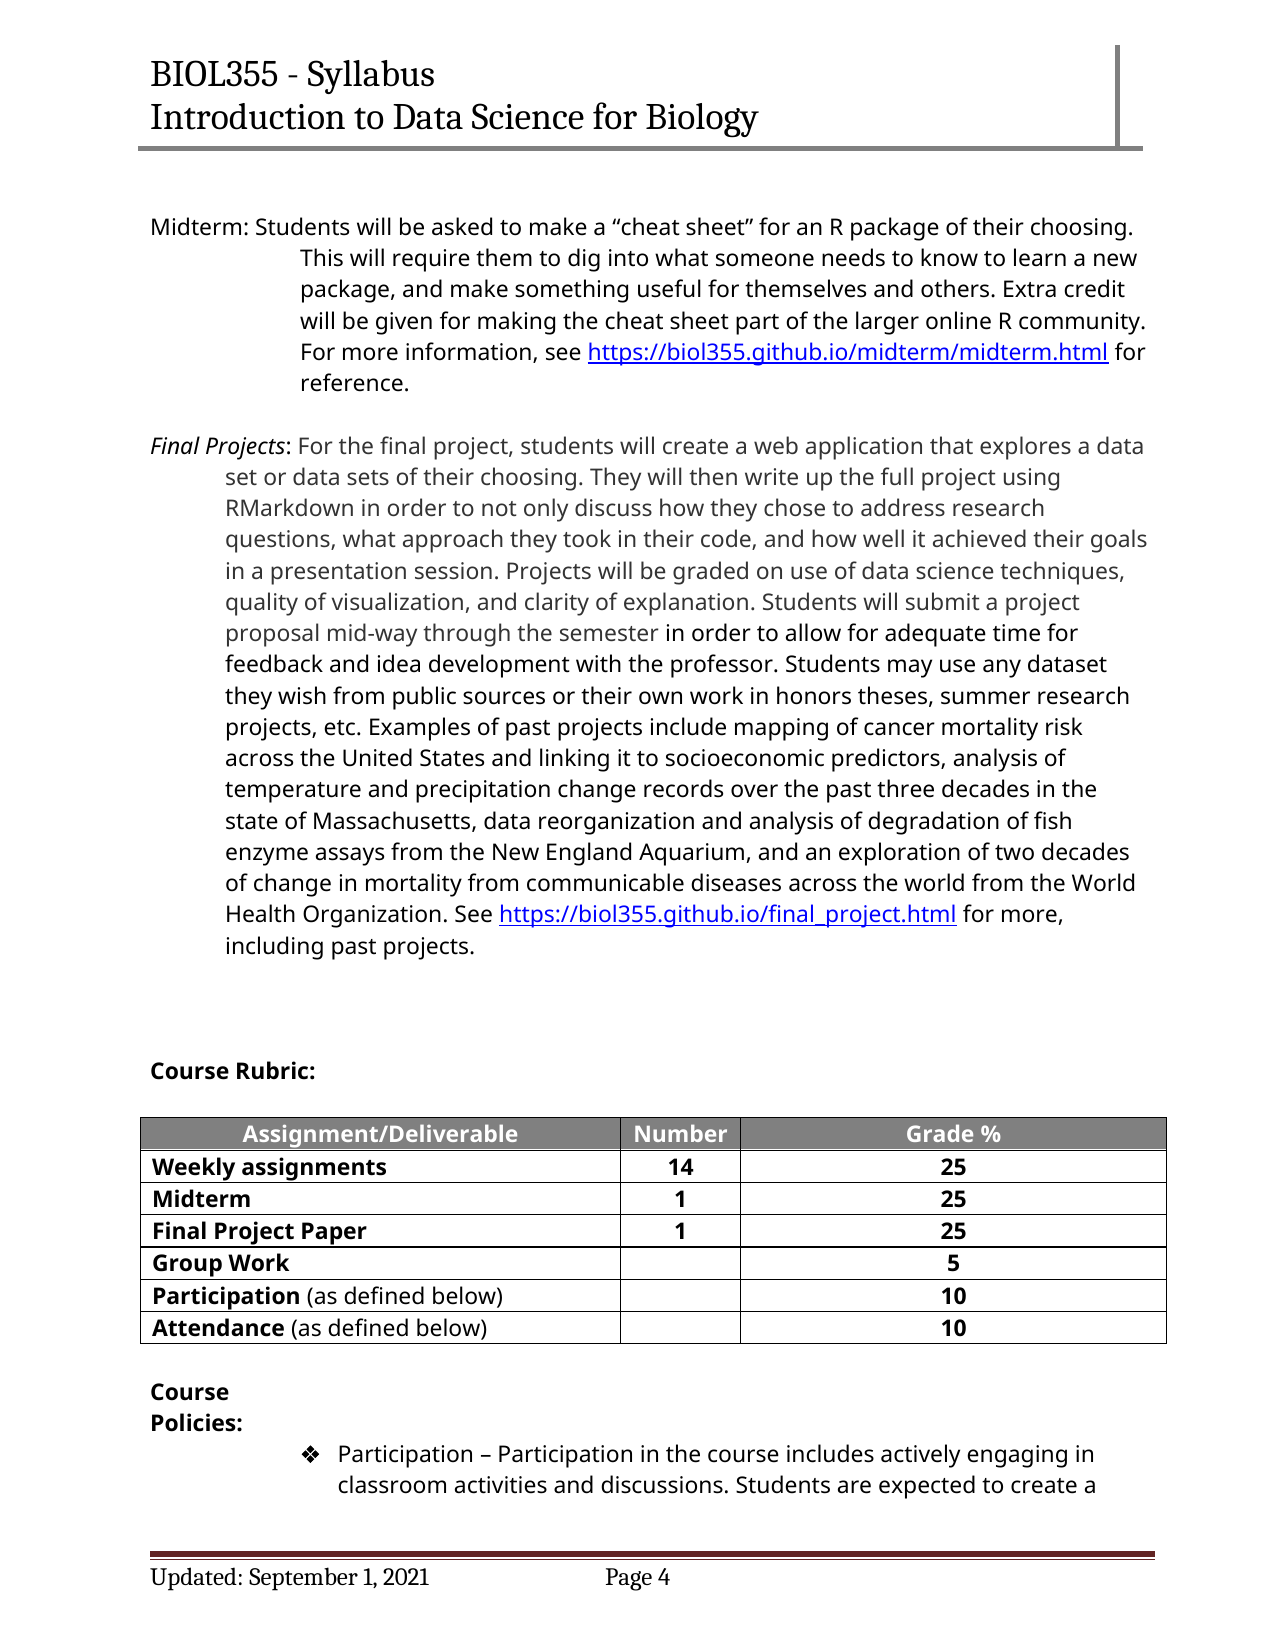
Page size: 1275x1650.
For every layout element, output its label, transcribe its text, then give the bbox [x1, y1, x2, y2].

table_cell 25 [741, 1215, 1166, 1246]
text Policies: [150, 1407, 1155, 1438]
table_header Assignment/Deliverable [141, 1118, 620, 1149]
text Course Rubric: [150, 1055, 1155, 1086]
table_cell 10 [741, 1312, 1166, 1343]
table_cell 1 [621, 1215, 740, 1246]
table_cell Midterm [141, 1183, 620, 1214]
table_cell Weekly assignments [141, 1151, 620, 1182]
table_cell [621, 1312, 740, 1343]
text Final Projects: For the final project, students will create a web application that explores a data set or data sets of their choosing. They will then write up the full project using RMarkdown in order to not only discuss how they chose to address research questions, what approach they took in their code, and how well it achieved their goals in a presentation session. Projects will be graded on use of data science techniques, quality of visualization, and clarity of explanation. Students will submit a project proposal mid-way through the semester in order to allow for adequate time for feedback and idea development with the professor. Students may use any dataset they wish from public sources or their own work in honors theses, summer research projects, etc. Examples of past projects include mapping of cancer mortality risk across the United States and linking it to socioeconomic predictors, analysis of temperature and precipitation change records over the past three decades in the state of Massachusetts, data reorganization and analysis of degradation of fish enzyme assays from the New England Aquarium, and an exploration of two decades of change in mortality from communicable diseases across the world from the World Health Organization. See https://biol355.github.io/final_project.html for more, including past projects. [150, 430, 1155, 961]
table_cell 1 [621, 1183, 740, 1214]
table_cell 5 [741, 1248, 1166, 1279]
table_cell Final Project Paper [141, 1215, 620, 1246]
table_cell [621, 1248, 740, 1279]
table_cell Group Work [141, 1248, 620, 1279]
table_cell 25 [741, 1183, 1166, 1214]
table_cell Attendance (as defined below) [141, 1312, 620, 1343]
table_cell Participation (as defined below) [141, 1280, 620, 1311]
table_cell [621, 1280, 740, 1311]
text Course [150, 1376, 1155, 1407]
table_cell 14 [621, 1151, 740, 1182]
text Midterm: Students will be asked to make a “cheat sheet” for an R package of their choosing. This will require them to dig into what someone needs to know to learn a new package, and make something useful for themselves and others. Extra credit will be given for making the cheat sheet part of the larger online R community. For more information, see https://biol355.github.io/midterm/midterm.html for reference. [150, 211, 1155, 398]
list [300, 1438, 1155, 1501]
table_header Grade % [741, 1118, 1166, 1149]
table_header Number [621, 1118, 740, 1149]
table_cell 10 [741, 1280, 1166, 1311]
table_cell 25 [741, 1151, 1166, 1182]
